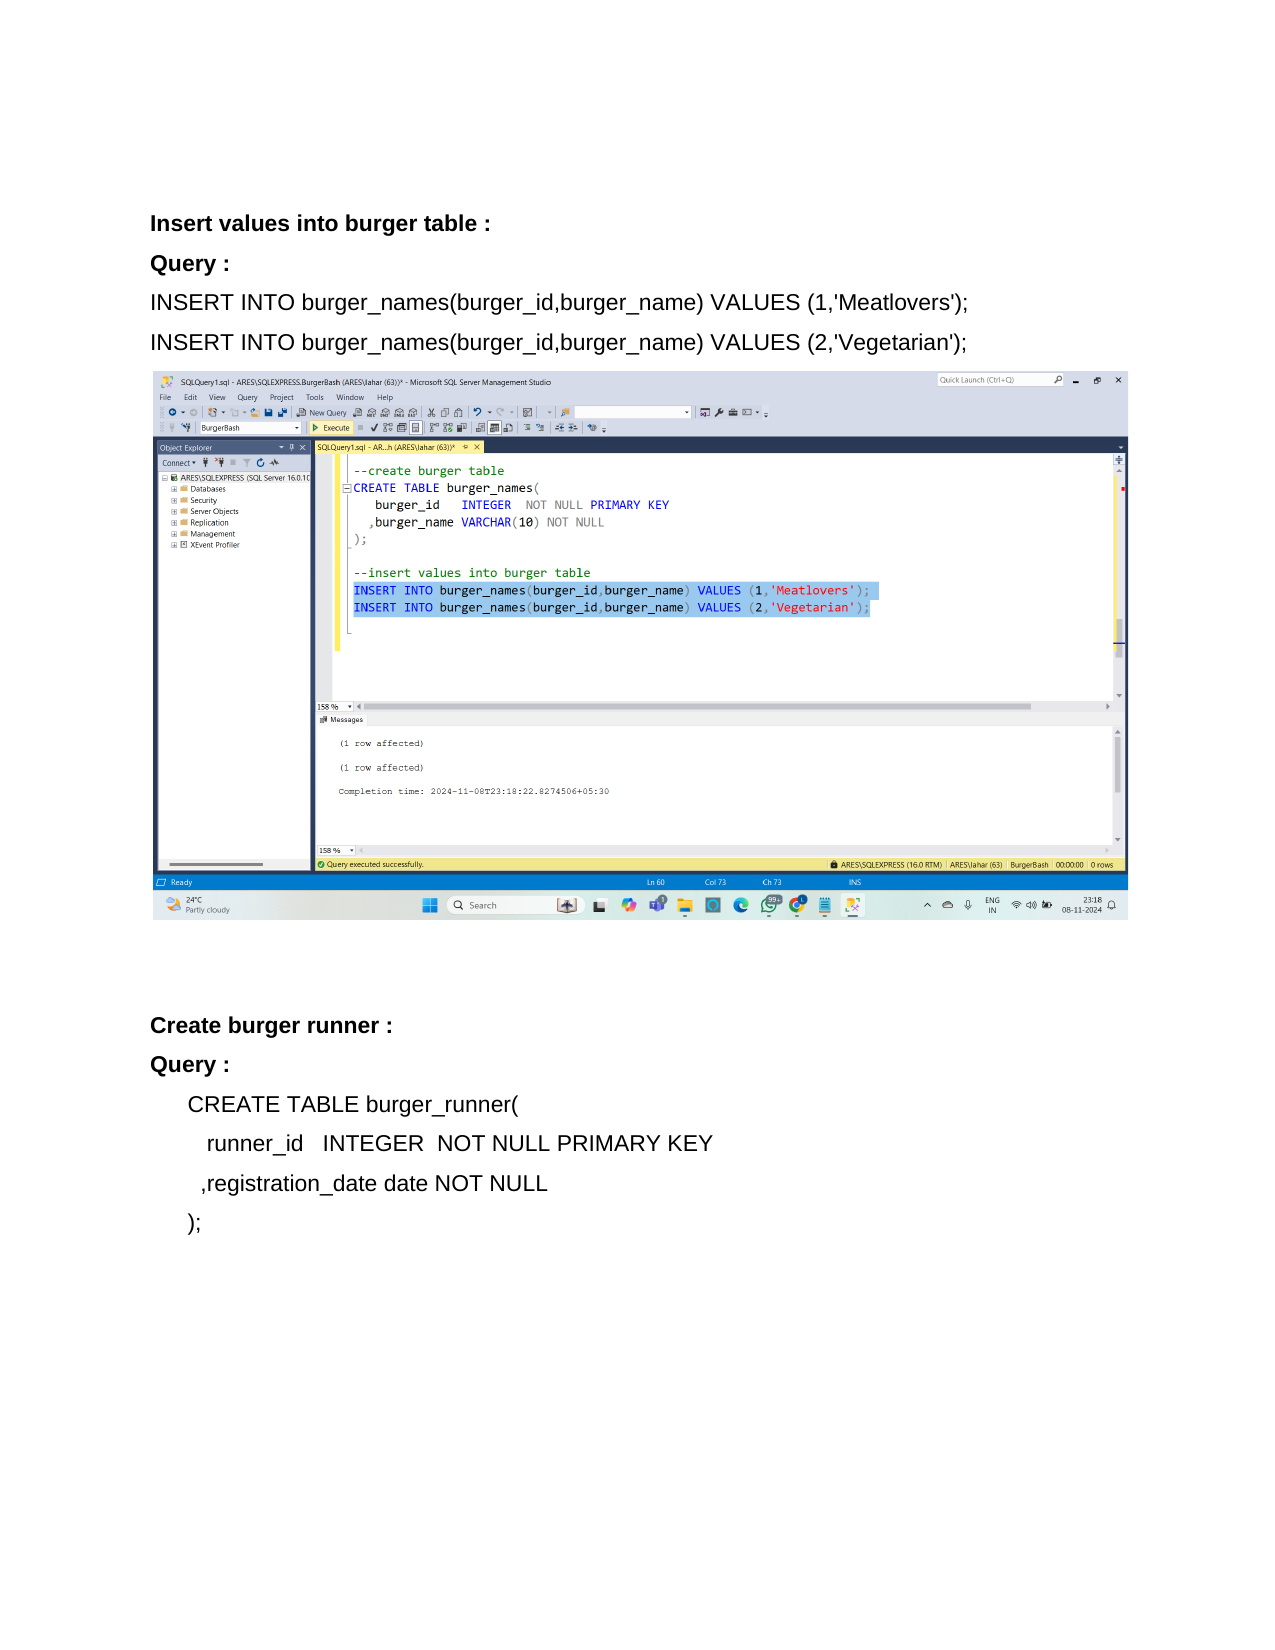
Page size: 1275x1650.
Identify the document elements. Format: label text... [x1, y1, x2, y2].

text INSERT INTO burger_names(burger_id,burger_name) VALUES (2,'Vegetarian'); [150, 329, 1125, 355]
text INSERT INTO burger_names(burger_id,burger_name) VALUES (1,'Meatlovers'); [150, 289, 1125, 316]
text ,registration_date date NOT NULL [150, 1170, 1125, 1196]
text Query : [150, 1051, 1125, 1078]
text runner_id INTEGER NOT NULL PRIMARY KEY [150, 1130, 1125, 1157]
text Create burger runner : [150, 1012, 1125, 1038]
text Query : [150, 250, 1125, 276]
text CREATE TABLE burger_runner( [150, 1091, 1125, 1117]
text ); [150, 1209, 1125, 1236]
picture [153, 371, 1129, 920]
text Insert values into burger table : [150, 210, 1125, 237]
